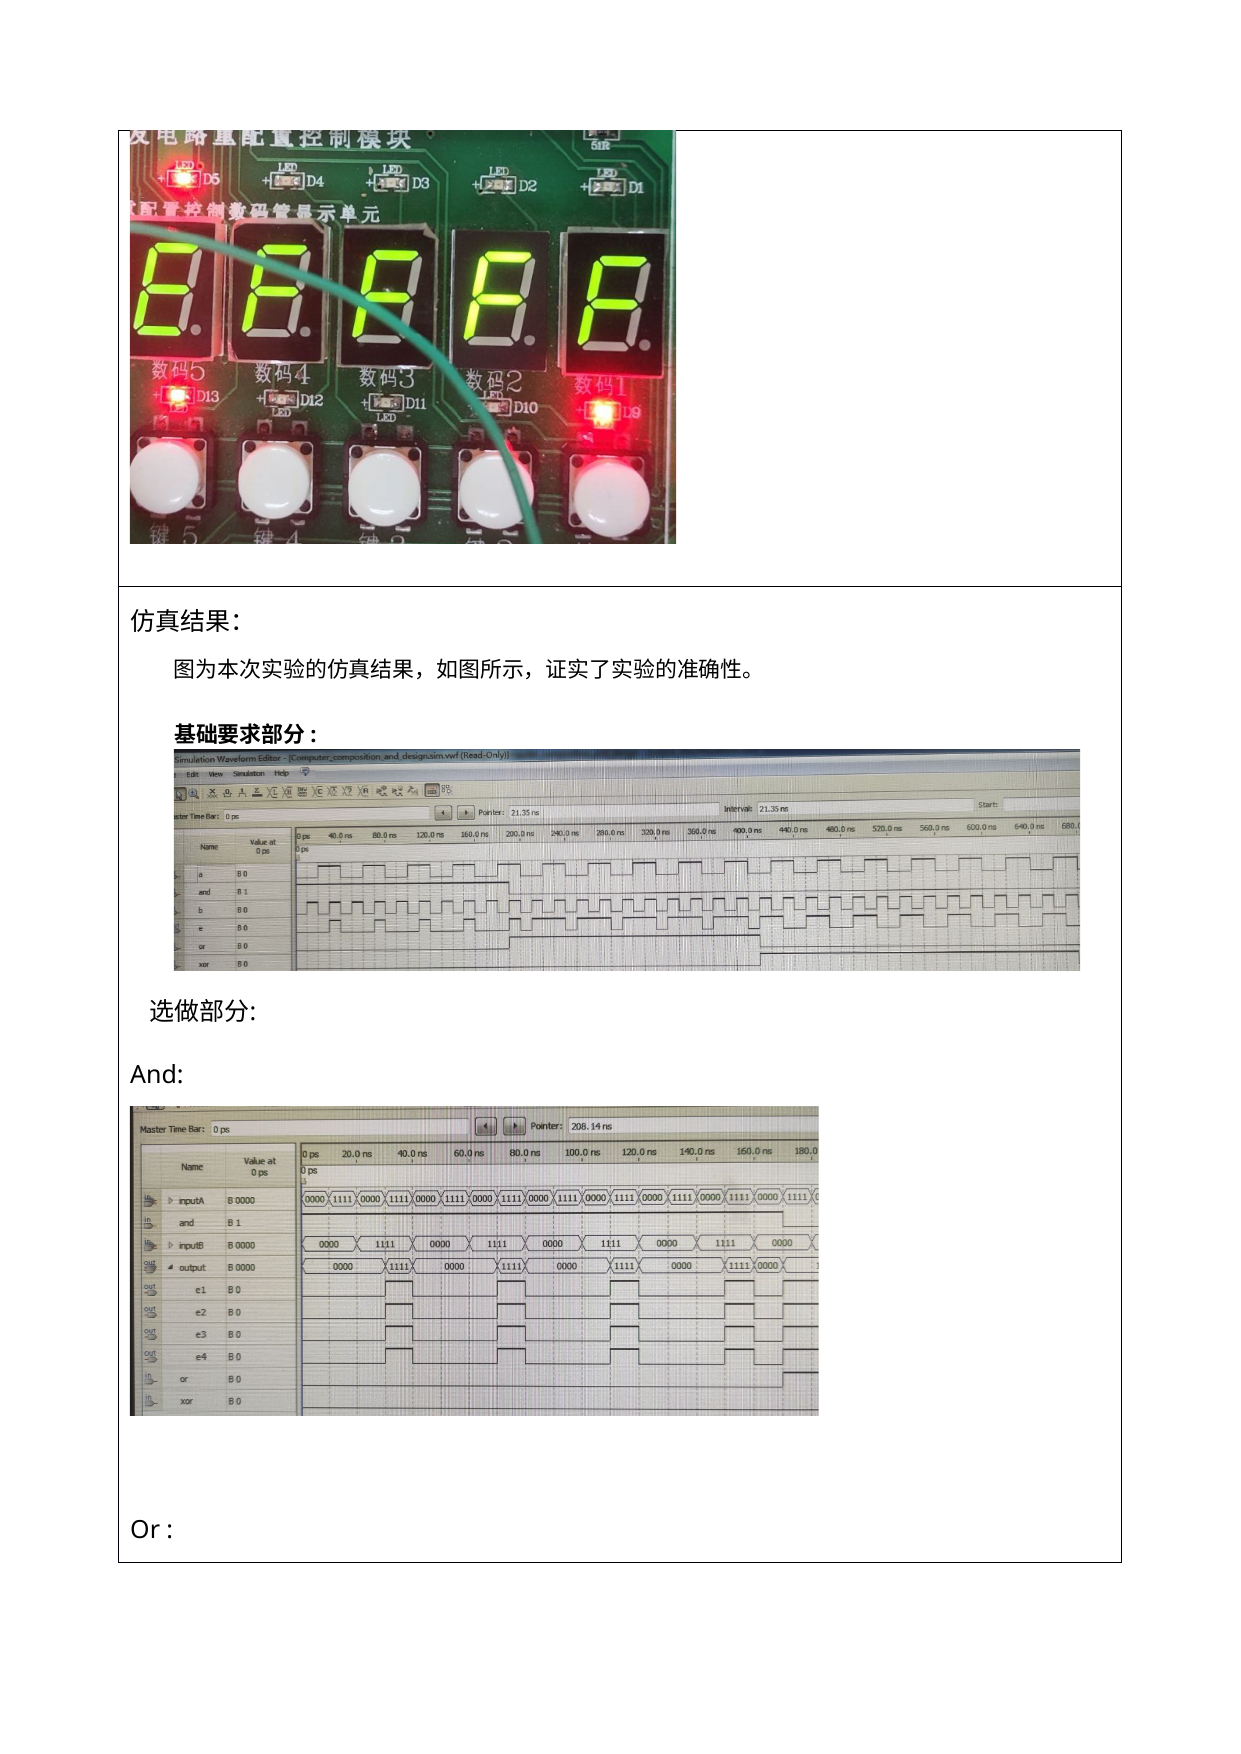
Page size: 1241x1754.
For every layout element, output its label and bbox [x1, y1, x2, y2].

picture [129, 130, 677, 544]
picture [173, 749, 1080, 971]
table_cell [119, 587, 1121, 1562]
picture [129, 1106, 819, 1416]
table_cell [119, 131, 1121, 586]
